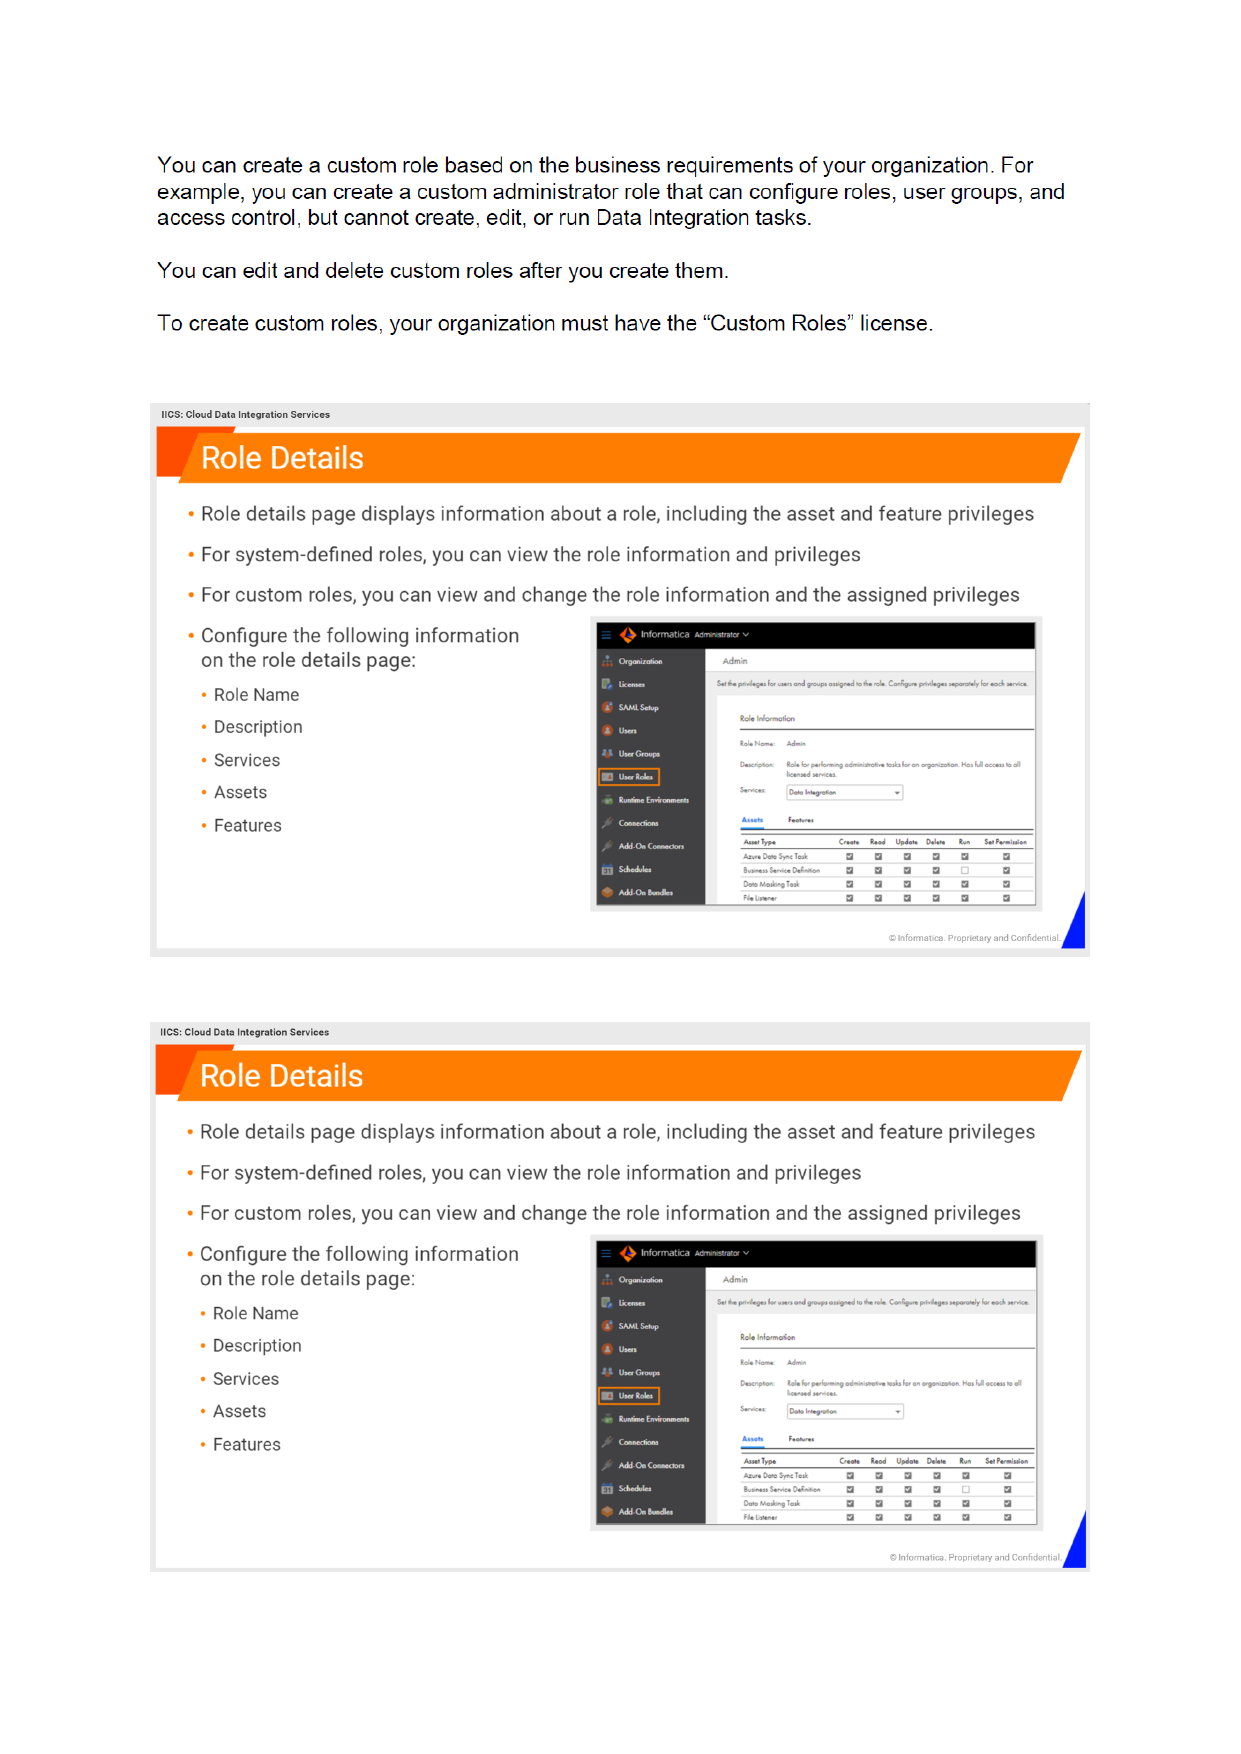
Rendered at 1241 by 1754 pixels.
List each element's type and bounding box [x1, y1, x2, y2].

picture [150, 403, 1091, 957]
picture [150, 150, 1091, 338]
picture [150, 1022, 1091, 1572]
